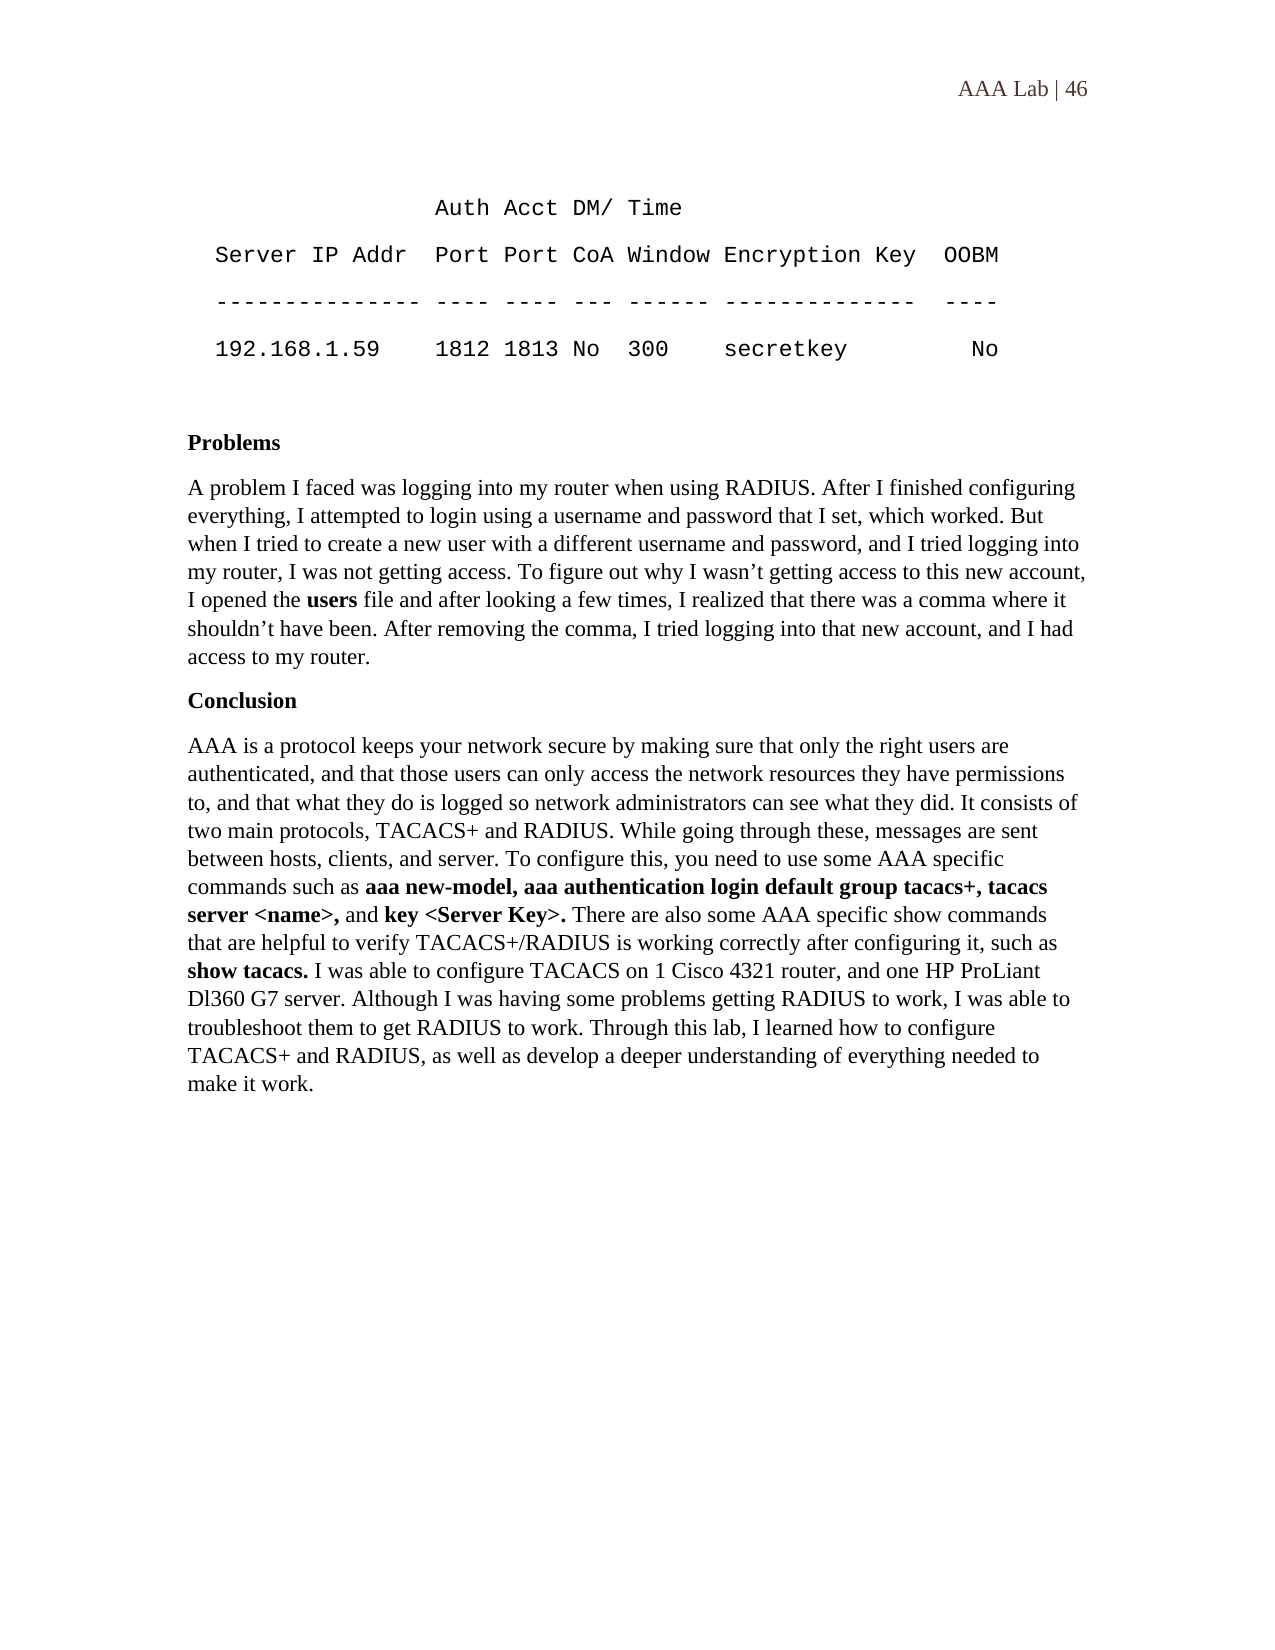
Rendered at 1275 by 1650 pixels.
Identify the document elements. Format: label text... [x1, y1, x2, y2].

text --------------- ---- ---- --- ------ -------------- ---- [187, 290, 1087, 316]
text Conclusion [187, 688, 1087, 714]
text AAA is a protocol keeps your network secure by making sure that only the right users are authenticated, and that those users can only access the network resources they have permissions to, and that what they do is logged so network administrators can see what they did. It consists of two main protocols, TACACS+ and RADIUS. While going through these, messages are sent between hosts, clients, and server. To configure this, you need to use some AAA specific commands such as aaa new-model, aaa authentication login default group tacacs+, tacacs server <name>, and key <Server Key>. There are also some AAA specific show commands that are helpful to verify TACACS+/RADIUS is working correctly after configuring it, such as show tacacs. I was able to configure TACACS on 1 Cisco 4321 router, and one HP ProLiant Dl360 G7 server. Although I was having some problems getting RADIUS to work, I was able to troubleshoot them to get RADIUS to work. Through this lab, I learned how to configure TACACS+ and RADIUS, as well as develop a deeper understanding of everything needed to make it work. [187, 732, 1087, 1096]
text 192.168.1.59 1812 1813 No 300 secretkey No [187, 337, 1087, 363]
text A problem I faced was logging into my router when using RADIUS. After I finished configuring everything, I attempted to login using a username and password that I set, which worked. But when I tried to create a new user with a different username and password, and I tried logging into my router, I was not getting access. To figure out why I wasn’t getting access to this new account, I opened the users file and after looking a few times, I realized that there was a comma where it shouldn’t have been. After removing the comma, I tried logging into that new account, and I had access to my router. [187, 474, 1087, 669]
text Problems [187, 429, 1087, 455]
text Auth Acct DM/ Time [187, 197, 1087, 223]
text Server IP Addr Port Port CoA Window Encryption Key OOBM [187, 243, 1087, 269]
